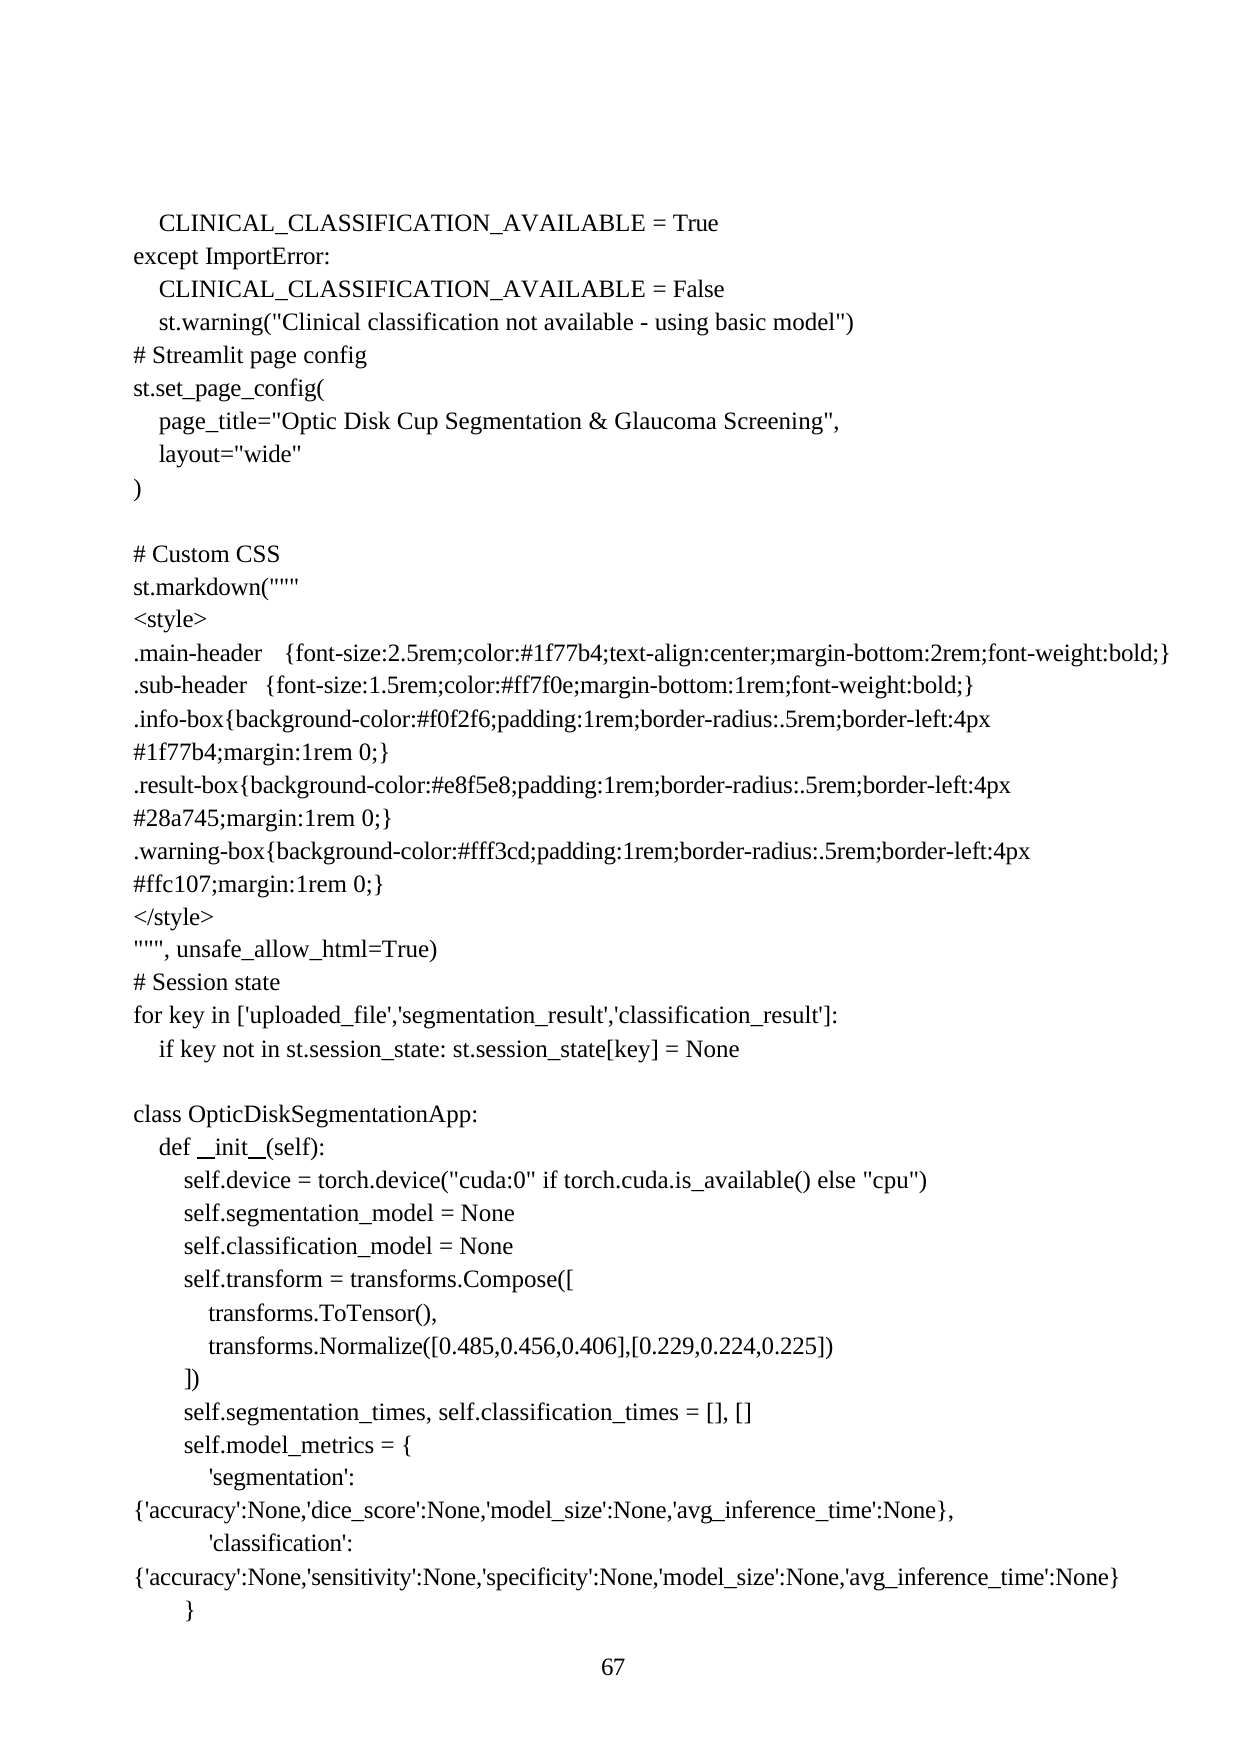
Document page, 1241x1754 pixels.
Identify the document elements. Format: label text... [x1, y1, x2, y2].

text } [183, 1595, 1196, 1624]
text .warning-box{background-color:#fff3cd;padding:1rem;border-radius:.5rem;border-left:4px #ffc107;margin:1rem 0;} [133, 836, 1090, 898]
text self.device = torch.device("cuda:0" if torch.cuda.is_available() else "cpu") self.segmentation_model = None [183, 1165, 1093, 1227]
text {'accuracy':None,'dice_score':None,'model_size':None,'avg_inference_time':None}, 'classification': [133, 1496, 1093, 1557]
text CLINICAL_CLASSIFICATION_AVAILABLE = False [158, 274, 1196, 303]
text self.classification_model = None self.transform = transforms.Compose([ [183, 1231, 647, 1293]
text .main-header {font-size:2.5rem;color:#1f77b4;text-align:center;margin-bottom:2rem;font-weight:bold;} [133, 638, 1196, 666]
text """, unsafe_allow_html=True) # Session state [133, 934, 437, 996]
text st.warning("Clinical classification not available - using basic model") # Streamlit page config [133, 307, 859, 369]
text transforms.ToTensor(), transforms.Normalize([0.485,0.456,0.406],[0.229,0.224,0.225]) [208, 1298, 855, 1359]
text # Custom CSS st.markdown(""" [133, 539, 400, 601]
text .result-box{background-color:#e8f5e8;padding:1rem;border-radius:.5rem;border-left:4px #28a745;margin:1rem 0;} [133, 770, 1090, 832]
text except ImportError: [133, 241, 1196, 270]
text self.segmentation_times, self.classification_times = [], [] self.model_metrics = { [183, 1397, 855, 1458]
text page_title="Optic Disk Cup Segmentation & Glaucoma Screening", layout="wide" [158, 406, 855, 468]
text st.set_page_config( [133, 373, 1196, 402]
text CLINICAL_CLASSIFICATION_AVAILABLE = True [158, 208, 1196, 237]
text {'accuracy':None,'sensitivity':None,'specificity':None,'model_size':None,'avg_inference_time':None} [133, 1562, 1196, 1591]
text </style> [133, 902, 1196, 931]
text ]) [183, 1364, 1196, 1392]
text ) [133, 473, 1196, 501]
text .sub-header {font-size:1.5rem;color:#ff7f0e;margin-bottom:1rem;font-weight:bold;} [133, 671, 1196, 699]
text .info-box{background-color:#f0f2f6;padding:1rem;border-radius:.5rem;border-left:4px #1f77b4;margin:1rem 0;} [133, 704, 1090, 766]
text <style> [133, 605, 1196, 633]
text 'segmentation': [208, 1463, 1196, 1491]
text for key in ['uploaded_file','segmentation_result','classification_result']: if key not in st.session_state: st.session_state[key] = None [133, 1001, 846, 1063]
text class OpticDiskSegmentationApp: def init (self): [133, 1099, 478, 1161]
